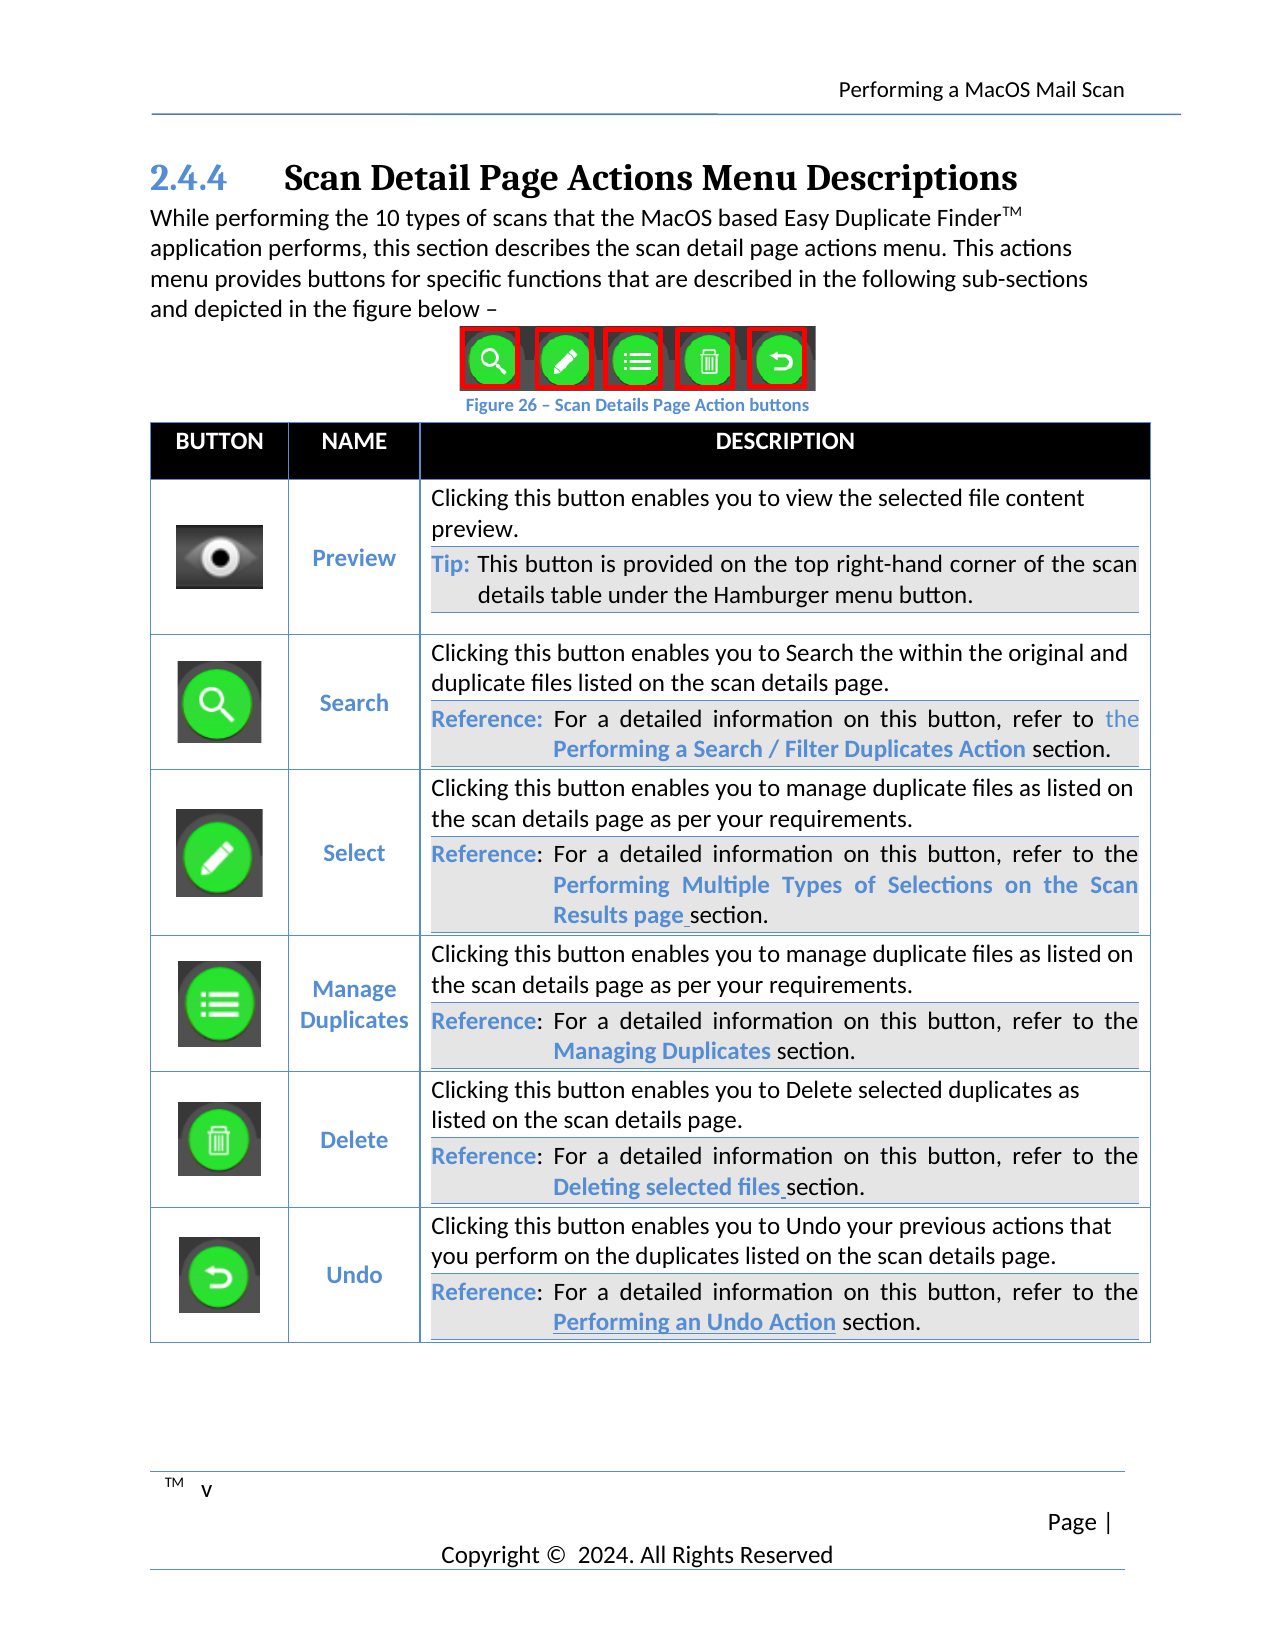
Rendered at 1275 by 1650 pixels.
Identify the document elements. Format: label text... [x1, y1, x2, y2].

table_cell Clicking this button enables you to manage duplicate files as listed on the scan details page as per your requirements. Reference: For a detailed information on this button, refer to the Performing Multiple Types of Selections on the Scan Results page section. [421, 770, 1150, 935]
picture [176, 809, 263, 897]
table_cell Manage Duplicates [289, 936, 419, 1071]
table_cell Select [289, 770, 419, 935]
picture [178, 961, 261, 1047]
picture [178, 1102, 261, 1176]
text While performing the 10 types of scans that the MacOS based Easy Duplicate FinderTM application performs, this section describes the scan detail page actions menu. This actions menu provides buttons for specific functions that are described in the following sub-sections and depicted in the figure below – [150, 202, 1125, 324]
table_cell [151, 770, 288, 935]
table_header BUTTON [151, 423, 288, 479]
table_cell Undo [289, 1208, 419, 1342]
table_header DESCRIPTION [421, 423, 1150, 479]
table_cell [151, 1072, 288, 1207]
table_header NAME [289, 423, 419, 479]
table_cell Clicking this button enables you to Search the within the original and duplicate files listed on the scan details page. Reference: For a detailed information on this button, refer to the Performing a Search / Filter Duplicates Action section. [421, 635, 1150, 769]
table_cell Delete [289, 1072, 419, 1207]
table_cell Preview [289, 480, 419, 634]
table_cell [151, 1208, 288, 1342]
table_cell [151, 936, 288, 1071]
table_cell Search [289, 635, 419, 769]
subtitle Scan Detail Page Actions Menu Descriptions [150, 157, 1125, 200]
picture [179, 1237, 260, 1313]
picture [177, 661, 262, 743]
table_cell Clicking this button enables you to manage duplicate files as listed on the scan details page as per your requirements. Reference: For a detailed information on this button, refer to the Managing Duplicates section. [421, 936, 1150, 1071]
picture [459, 326, 816, 391]
picture [176, 525, 263, 589]
table_cell [151, 635, 288, 769]
table_cell Clicking this button enables you to Delete selected duplicates as listed on the scan details page. Reference: For a detailed information on this button, refer to the Deleting selected files section. [421, 1072, 1150, 1207]
table_cell Clicking this button enables you to Undo your previous actions that you perform on the duplicates listed on the scan details page. Reference: For a detailed information on this button, refer to the Performing an Undo Action section. [421, 1208, 1150, 1342]
table_cell Clicking this button enables you to view the selected file content preview. Tip: This button is provided on the top right-hand corner of the scan details table under the Hamburger menu button. [421, 480, 1150, 634]
table_cell [151, 480, 288, 634]
